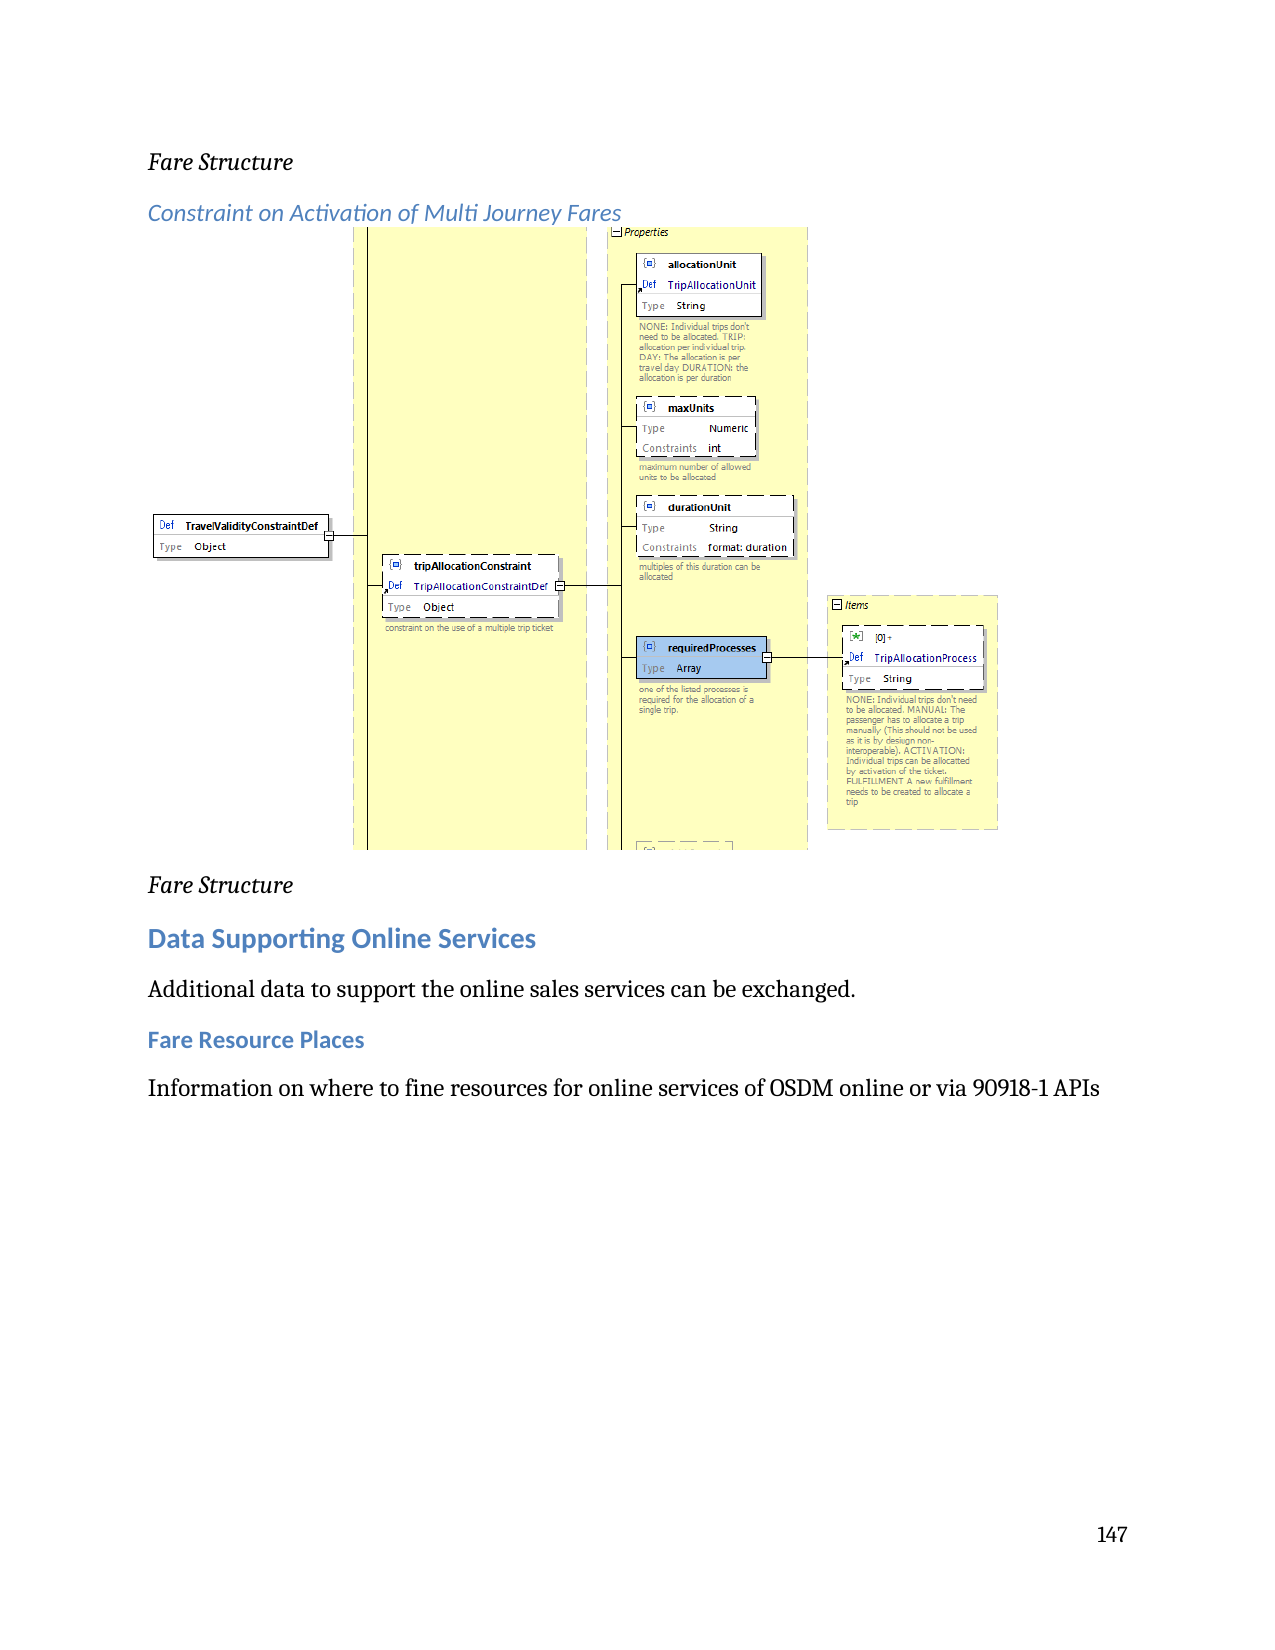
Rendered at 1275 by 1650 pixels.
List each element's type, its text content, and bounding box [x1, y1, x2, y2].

subtitle Data Supporting Online Services [148, 920, 1127, 956]
picture [147, 227, 1023, 850]
subtitle Constraint on Activation of Multi Journey Fares [148, 197, 1127, 228]
text Fare Structure [148, 148, 1127, 176]
text Fare Structure [148, 871, 1127, 899]
text Information on where to fine resources for online services of OSDM online or via 90918-1 APIs [148, 1074, 1127, 1102]
subtitle Fare Resource Places [148, 1024, 1127, 1055]
text Additional data to support the online sales services can be exchanged. [148, 975, 1127, 1003]
